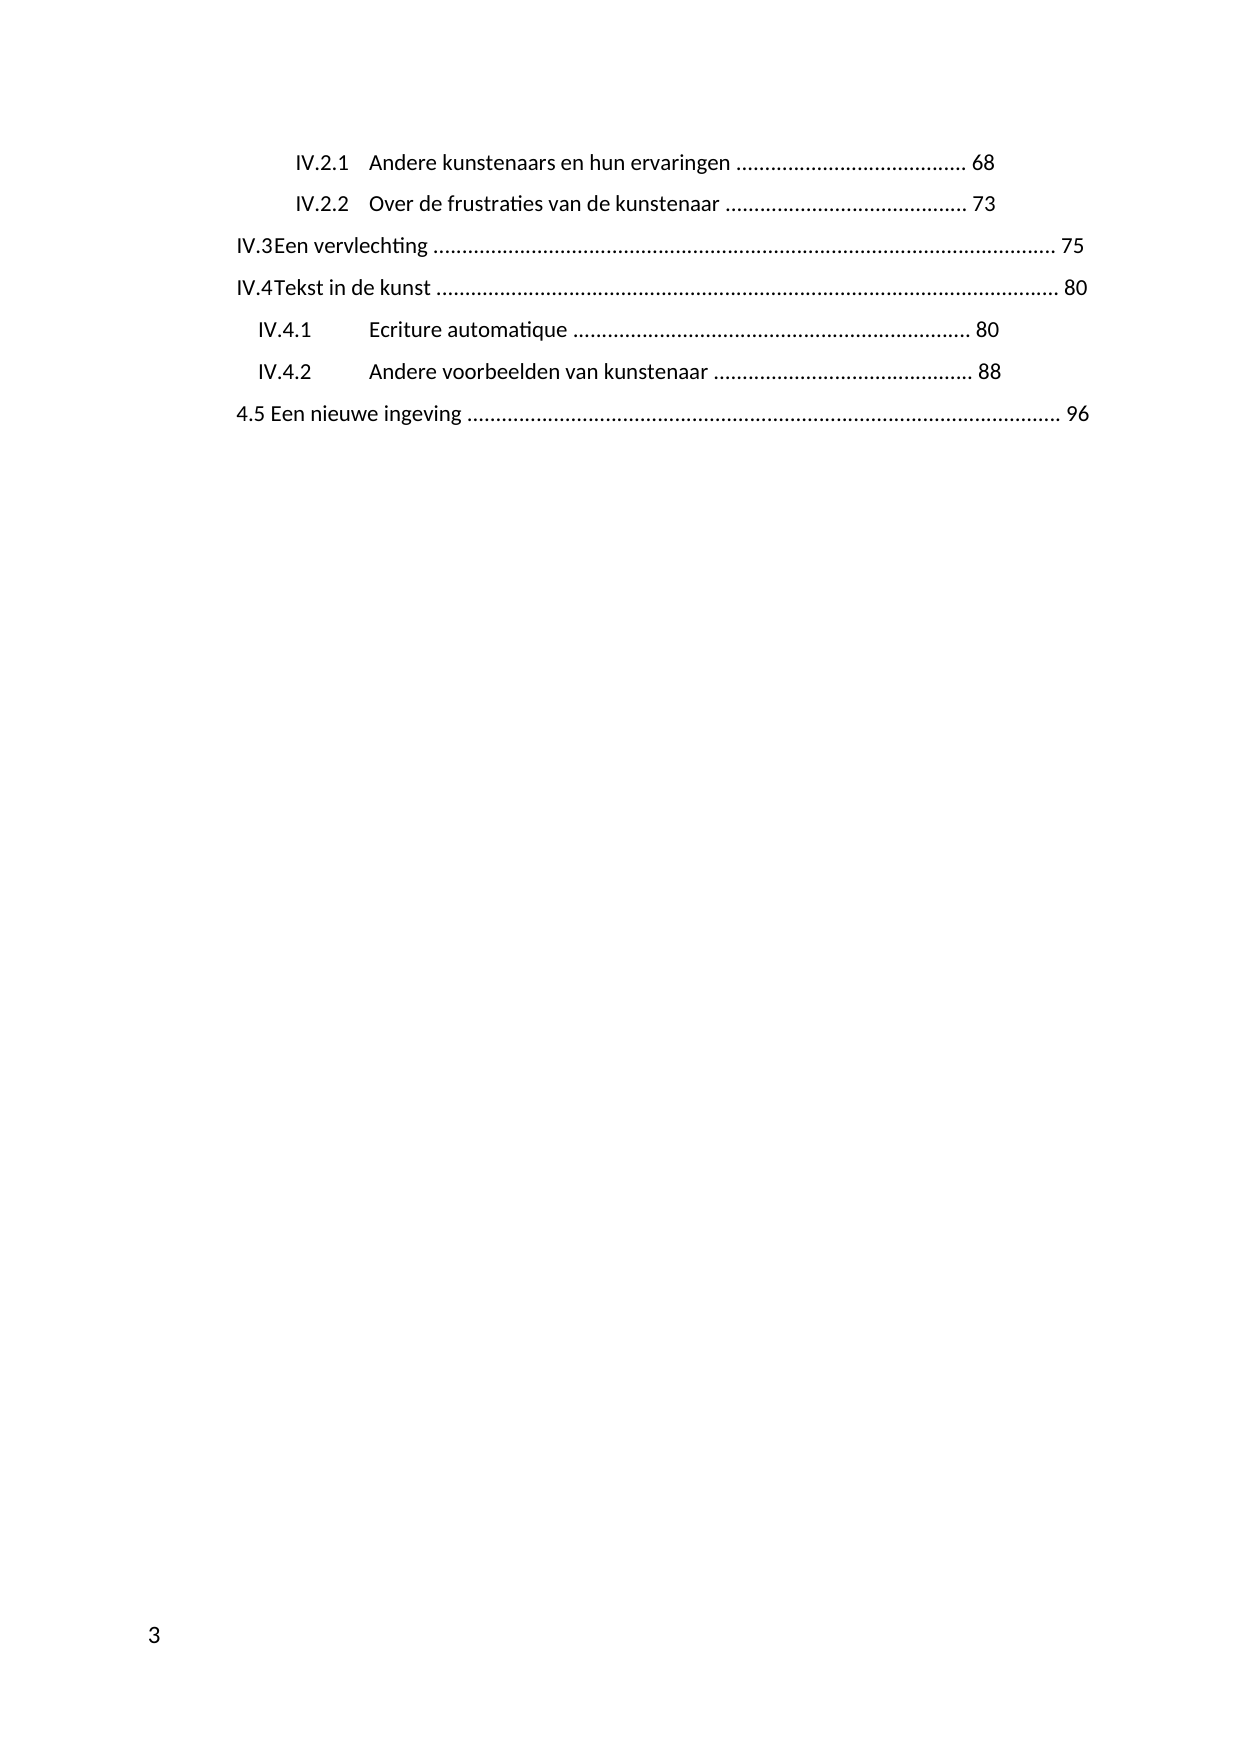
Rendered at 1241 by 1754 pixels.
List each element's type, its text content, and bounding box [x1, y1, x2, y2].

text 4.5 Een nieuwe ingeving ....................................................................................................... 96 [148, 399, 1093, 427]
list Andere kunstenaars en hun ervaringen ........................................ 68 [266, 148, 1093, 176]
list Over de frustraties van de kunstenaar .......................................... 73 [266, 189, 1093, 218]
list Ecriture automatique ..................................................................... 80 [223, 316, 1093, 343]
list Een vervlechting ............................................................................................................ 75 [236, 232, 1093, 259]
list Andere voorbeelden van kunstenaar ............................................. 88 [223, 357, 1093, 386]
list Tekst in de kunst ............................................................................................................ 80 [236, 273, 1093, 302]
